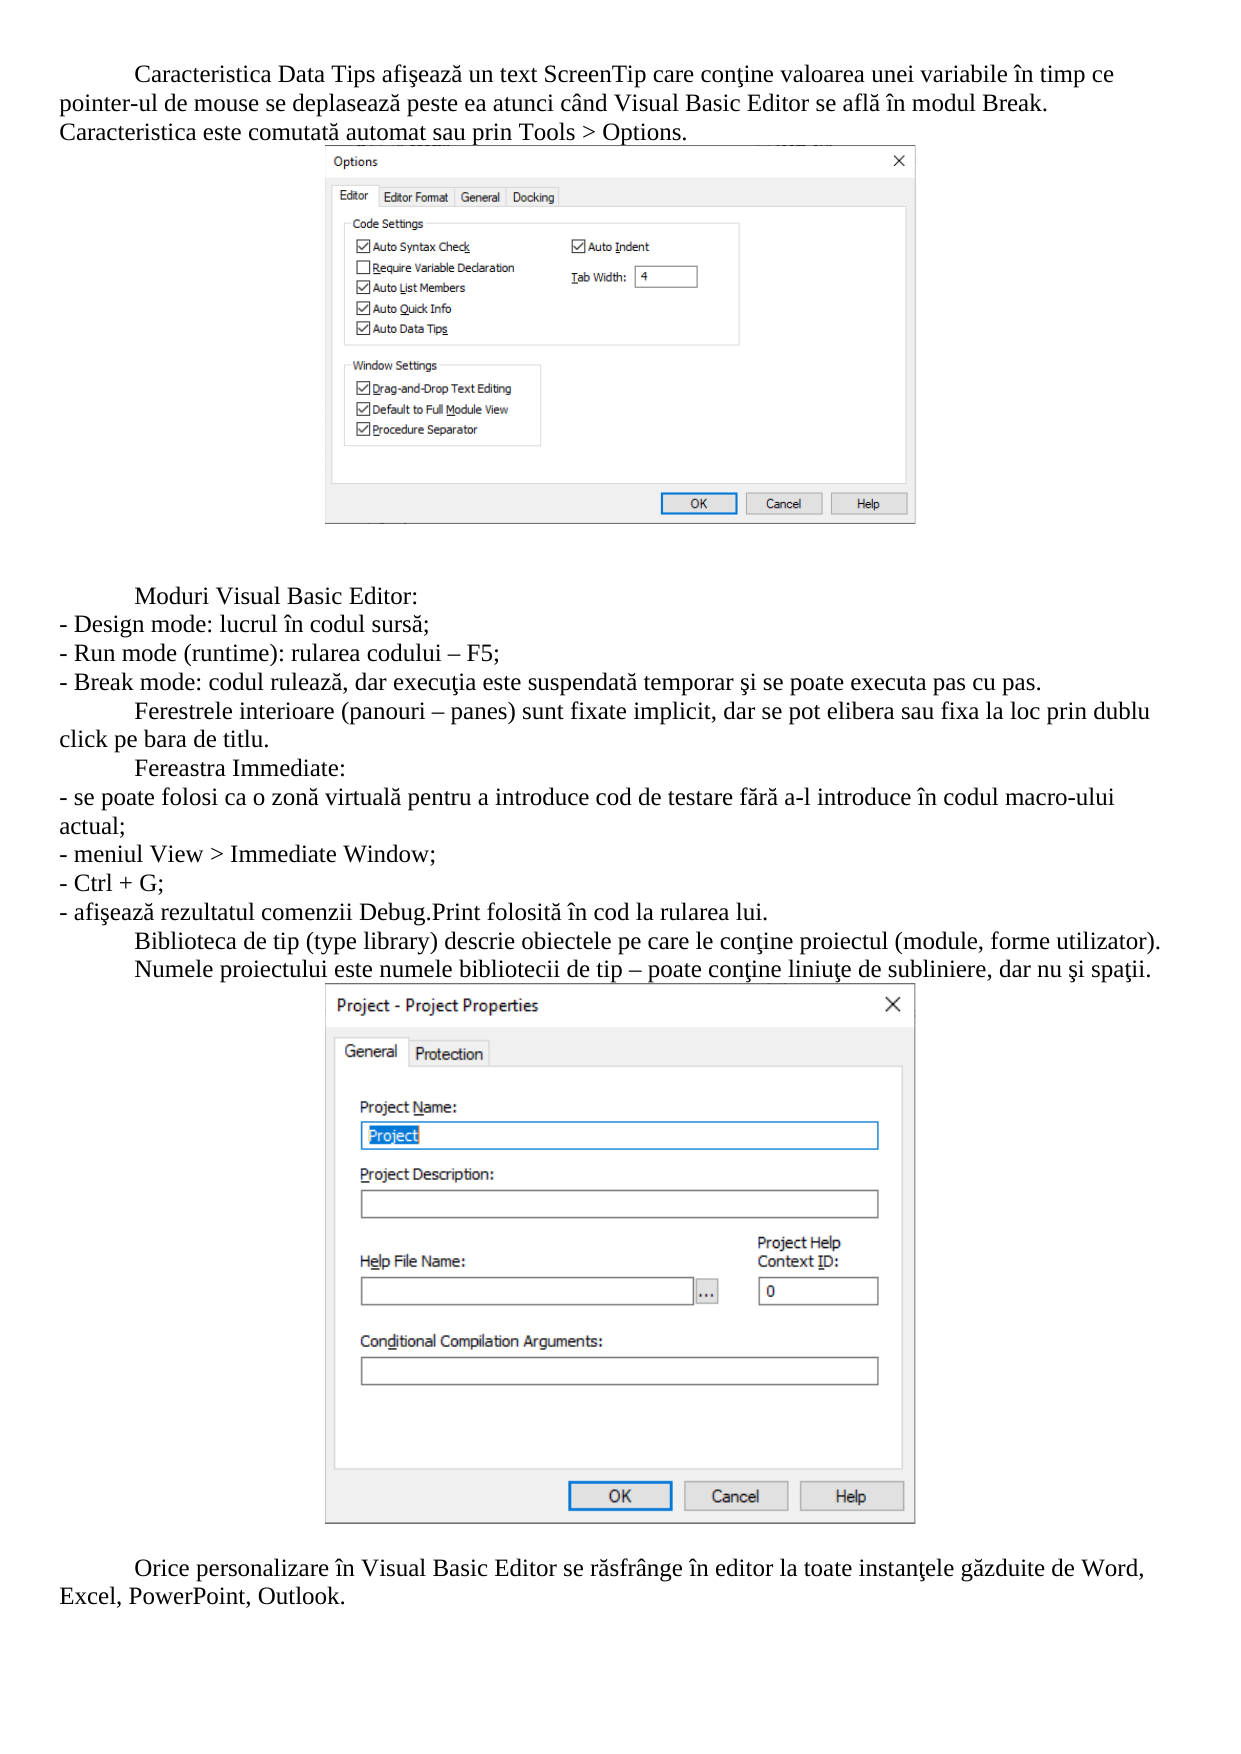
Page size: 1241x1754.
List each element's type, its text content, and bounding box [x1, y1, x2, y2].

text - Break mode: codul rulează, dar execuţia este suspendată temporar şi se poate executa pas cu pas. [59, 667, 1181, 696]
text Orice personalizare în Visual Basic Editor se răsfrânge în editor la toate instanţele găzduite de Word, Excel, PowerPoint, Outlook. [59, 1553, 1181, 1610]
text Numele proiectului este numele bibliotecii de tip – poate conţine liniuţe de subliniere, dar nu şi spaţii. [59, 954, 1181, 983]
text Fereastra Immediate: [59, 753, 1181, 782]
text Caracteristica Data Tips afişează un text ScreenTip care conţine valoarea unei variabile în timp ce pointer-ul de mouse se deplasează peste ea atunci când Visual Basic Editor se află în modul Break. Caracteristica este comutată automat sau prin Tools > Options. [59, 59, 1181, 145]
picture [325, 983, 916, 1524]
text - se poate folosi ca o zonă virtuală pentru a introduce cod de testare fără a-l introduce în codul macro-ului actual; [59, 782, 1181, 839]
text - Ctrl + G; [59, 868, 1181, 897]
text Ferestrele interioare (panouri – panes) sunt fixate implicit, dar se pot elibera sau fixa la loc prin dublu click pe bara de titlu. [59, 696, 1181, 753]
picture [325, 145, 916, 524]
text Moduri Visual Basic Editor: [59, 581, 1181, 609]
text - afişează rezultatul comenzii Debug.Print folosită în cod la rularea lui. [59, 897, 1181, 926]
text - Run mode (runtime): rularea codului – F5; [59, 638, 1181, 667]
text - meniul View > Immediate Window; [59, 839, 1181, 868]
text - Design mode: lucrul în codul sursă; [59, 609, 1181, 638]
text Biblioteca de tip (type library) descrie obiectele pe care le conţine proiectul (module, forme utilizator). [59, 926, 1181, 954]
